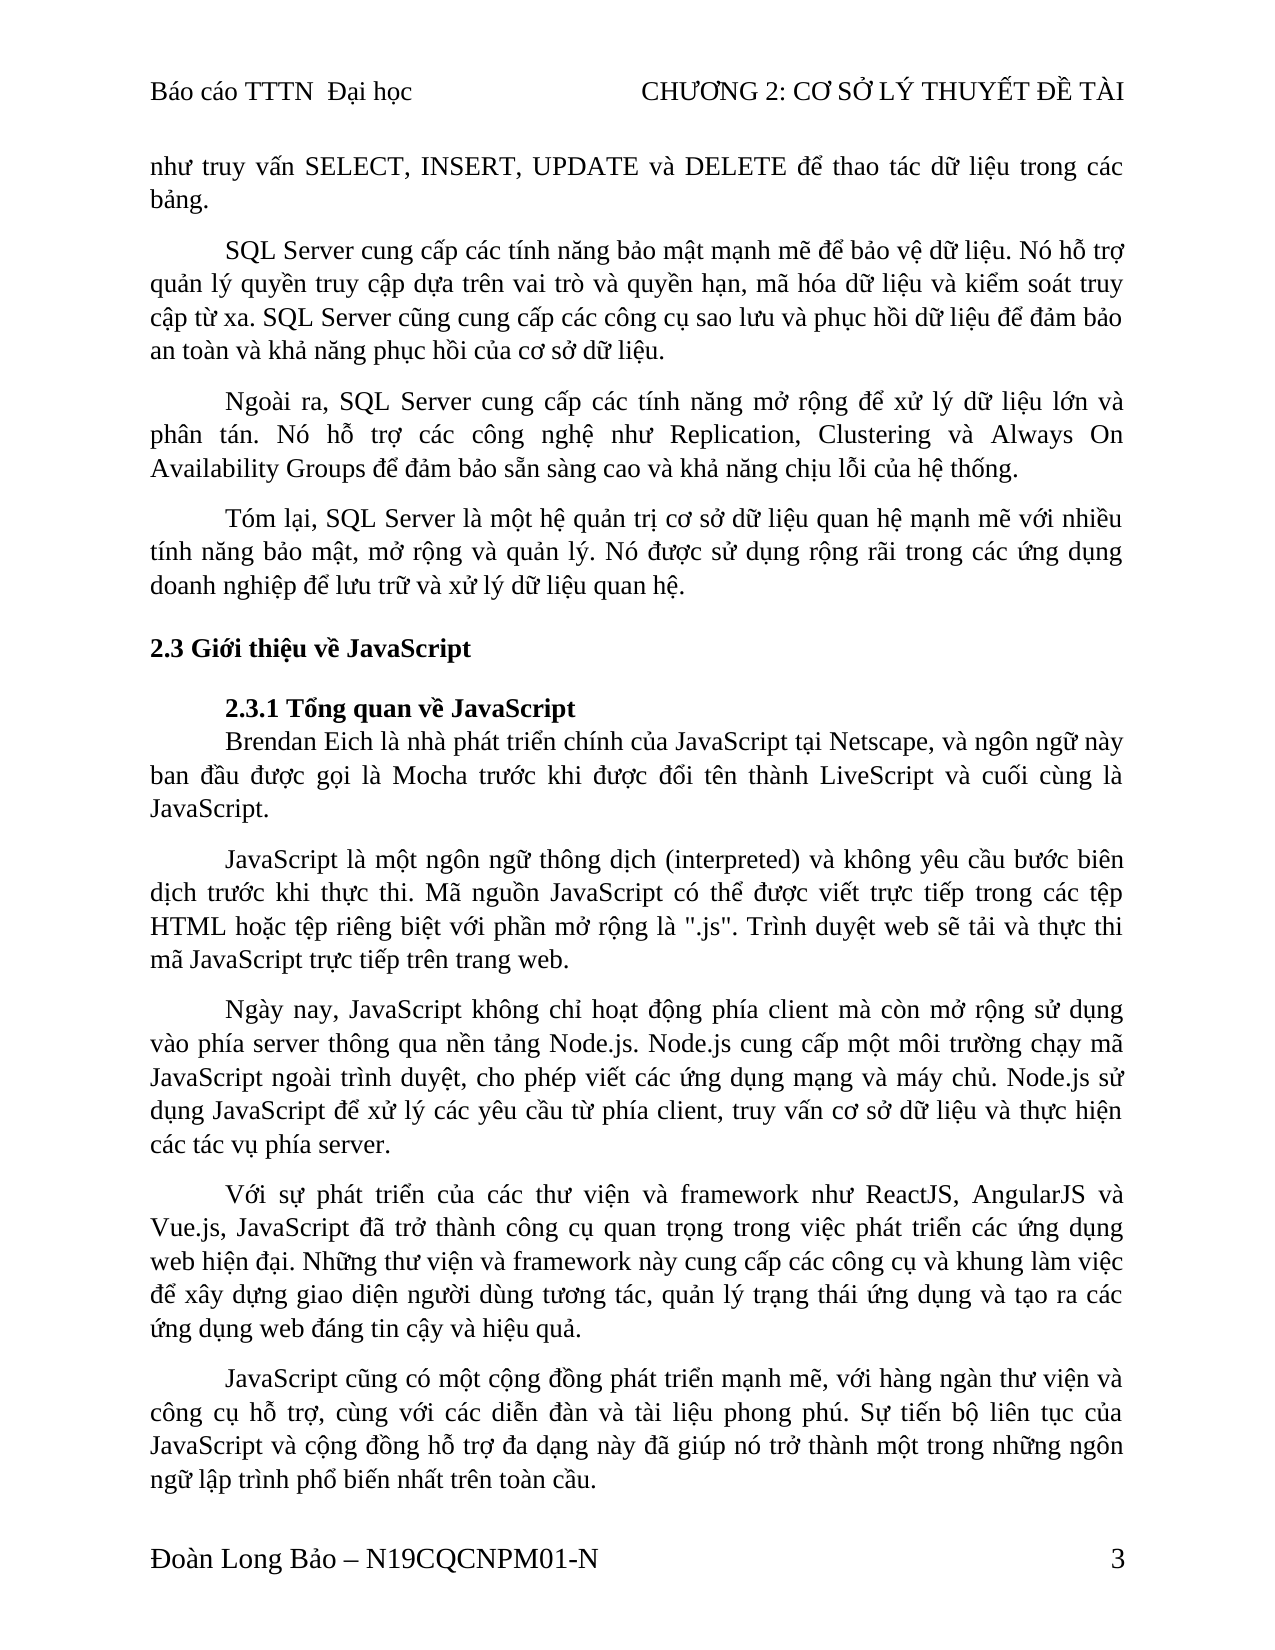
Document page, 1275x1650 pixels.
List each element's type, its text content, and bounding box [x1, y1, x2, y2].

text SQL Server cung cấp các tính năng bảo mật mạnh mẽ để bảo vệ dữ liệu. Nó hỗ trợ quản lý quyền truy cập dựa trên vai trò và quyền hạn, mã hóa dữ liệu và kiểm soát truy cập từ xa. SQL Server cũng cung cấp các công cụ sao lưu và phục hồi dữ liệu để đảm bảo an toàn và khả năng phục hồi của cơ sở dữ liệu. [150, 234, 1125, 366]
text Với sự phát triển của các thư viện và framework như ReactJS, AngularJS và Vue.js, JavaScript đã trở thành công cụ quan trọng trong việc phát triển các ứng dụng web hiện đại. Những thư viện và framework này cung cấp các công cụ và khung làm việc để xây dựng giao diện người dùng tương tác, quản lý trạng thái ứng dụng và tạo ra các ứng dụng web đáng tin cậy và hiệu quả. [150, 1178, 1125, 1343]
text Ngoài ra, SQL Server cung cấp các tính năng mở rộng để xử lý dữ liệu lớn và phân tán. Nó hỗ trợ các công nghệ như Replication, Clustering và Always On Availability Groups để đảm bảo sẵn sàng cao và khả năng chịu lỗi của hệ thống. [150, 384, 1125, 483]
subtitle 2.3.1 Tổng quan về JavaScript [150, 692, 1125, 723]
text JavaScript là một ngôn ngữ thông dịch (interpreted) và không yêu cầu bước biên dịch trước khi thực thi. Mã nguồn JavaScript có thể được viết trực tiếp trong các tệp HTML hoặc tệp riêng biệt với phần mở rộng là ".js". Trình duyệt web sẽ tải và thực thi mã JavaScript trực tiếp trên trang web. [150, 843, 1125, 974]
text Ngày nay, JavaScript không chỉ hoạt động phía client mà còn mở rộng sử dụng vào phía server thông qua nền tảng Node.js. Node.js cung cấp một môi trường chạy mã JavaScript ngoài trình duyệt, cho phép viết các ứng dụng mạng và máy chủ. Node.js sử dụng JavaScript để xử lý các yêu cầu từ phía client, truy vấn cơ sở dữ liệu và thực hiện các tác vụ phía server. [150, 994, 1125, 1159]
text Brendan Eich là nhà phát triển chính của JavaScript tại Netscape, và ngôn ngữ này ban đầu được gọi là Mocha trước khi được đổi tên thành LiveScript và cuối cùng là JavaScript. [150, 726, 1125, 824]
text JavaScript cũng có một cộng đồng phát triển mạnh mẽ, với hàng ngàn thư viện và công cụ hỗ trợ, cùng với các diễn đàn và tài liệu phong phú. Sự tiến bộ liên tục của JavaScript và cộng đồng hỗ trợ đa dạng này đã giúp nó trở thành một trong những ngôn ngữ lập trình phổ biến nhất trên toàn cầu. [150, 1362, 1125, 1494]
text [150, 150, 1125, 215]
text Tóm lại, SQL Server là một hệ quản trị cơ sở dữ liệu quan hệ mạnh mẽ với nhiều tính năng bảo mật, mở rộng và quản lý. Nó được sử dụng rộng rãi trong các ứng dụng doanh nghiệp để lưu trữ và xử lý dữ liệu quan hệ. [150, 502, 1125, 600]
subtitle 2.3 Giới thiệu về JavaScript [150, 632, 1125, 663]
